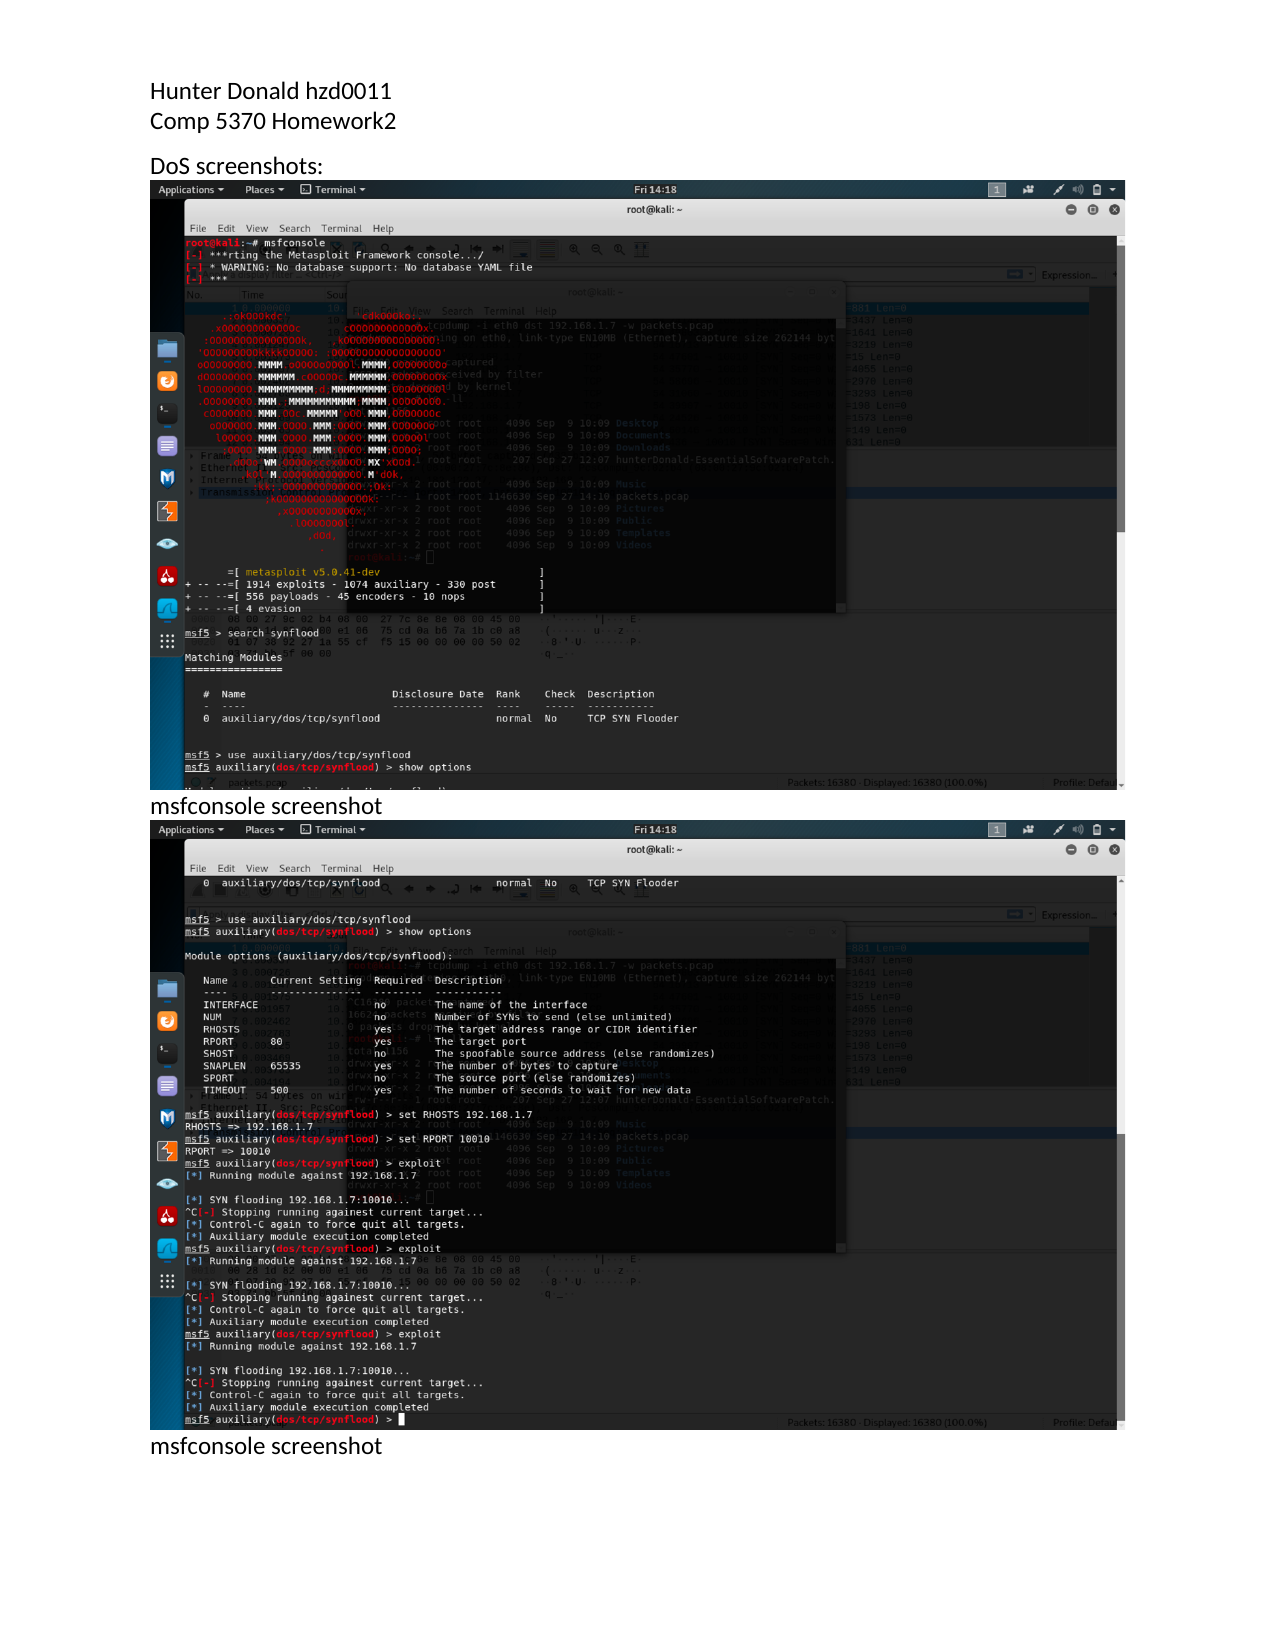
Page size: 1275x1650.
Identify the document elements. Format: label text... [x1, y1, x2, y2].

text msfconsole screenshot [150, 1430, 1125, 1460]
picture [150, 820, 1125, 1430]
picture [150, 180, 1125, 790]
text msfconsole screenshot [150, 790, 1125, 820]
text DoS screenshots: [150, 150, 1125, 180]
